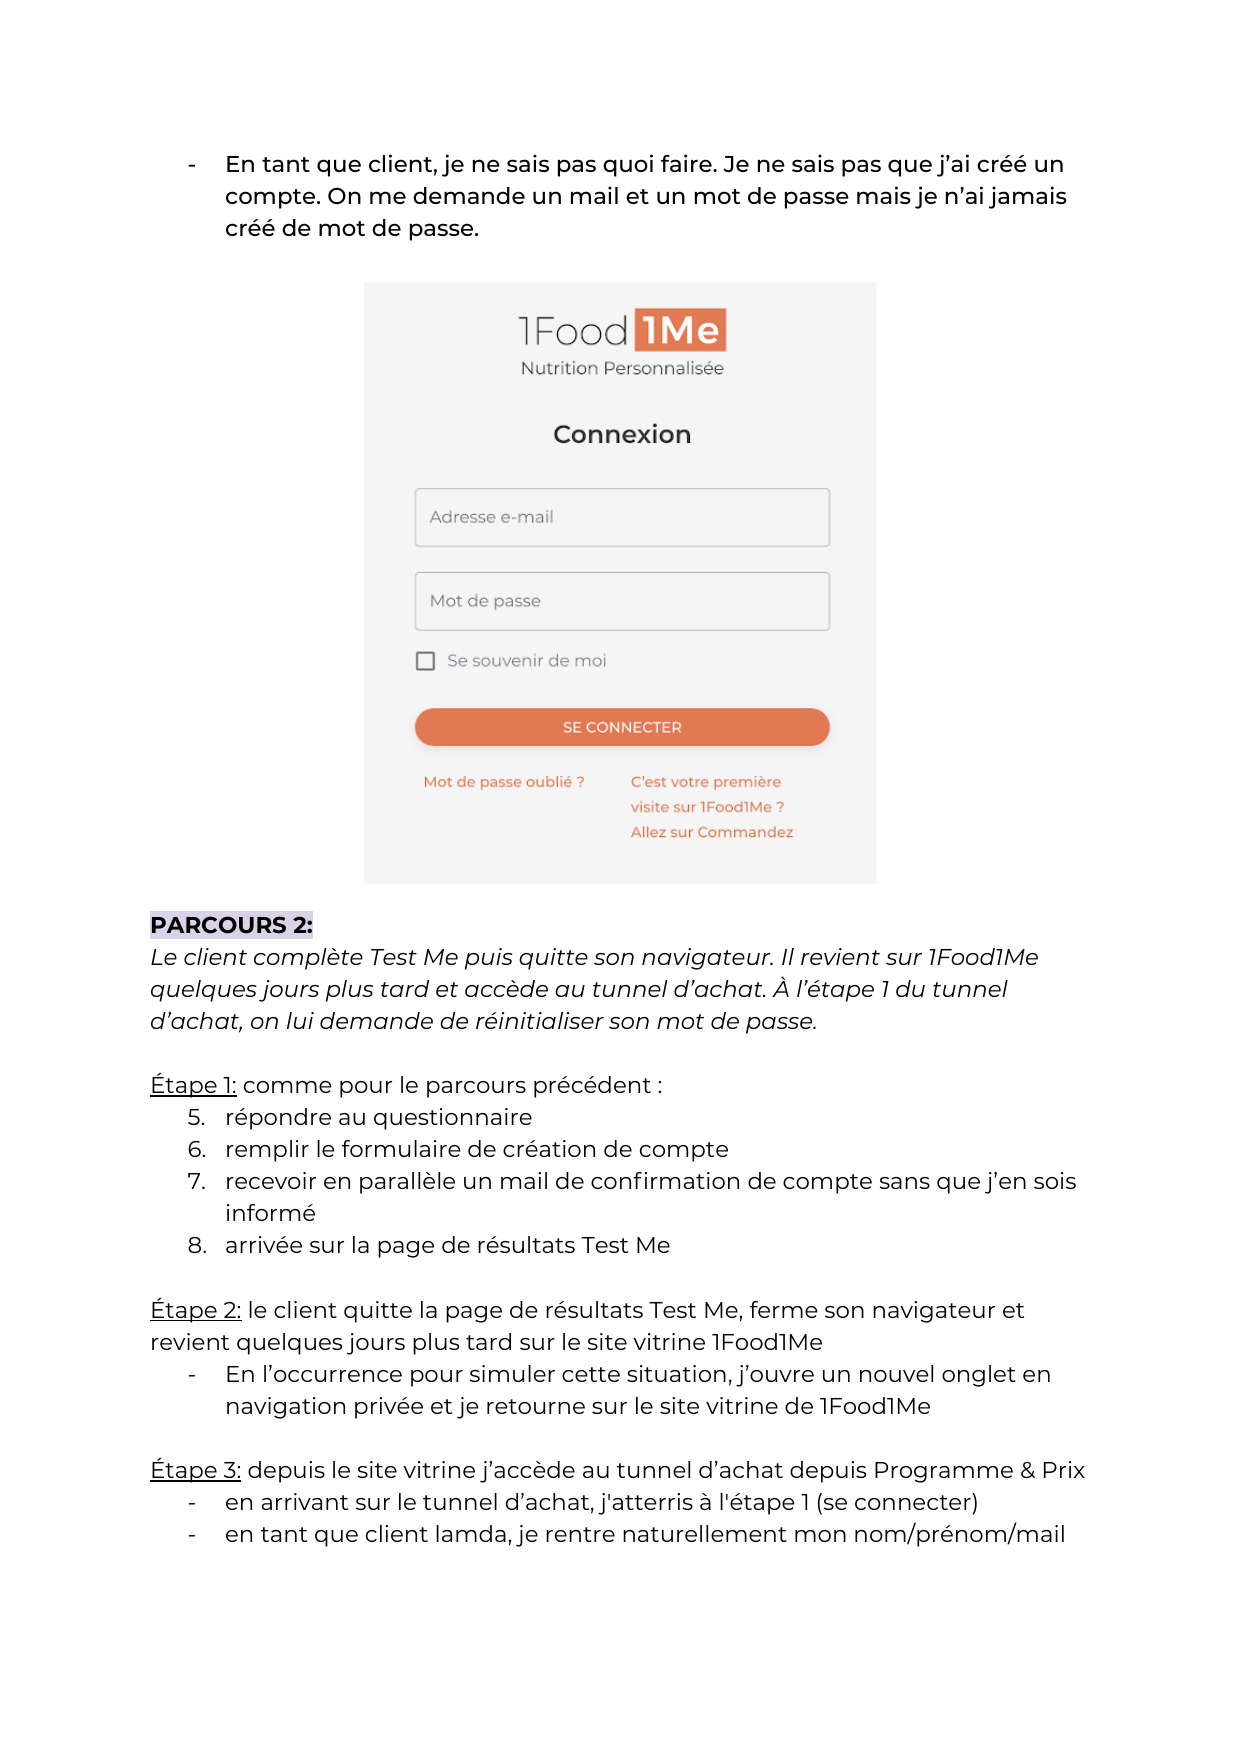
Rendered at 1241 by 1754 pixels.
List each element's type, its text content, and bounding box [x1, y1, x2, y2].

text Le client complète Test Me puis quitte son navigateur. Il revient sur 1Food1Me quelques jours plus tard et accède au tunnel d’achat. À l’étape 1 du tunnel d’achat, on lui demande de réinitialiser son mot de passe. [150, 943, 1090, 1035]
text Étape 3: depuis le site vitrine j’accède au tunnel d’achat depuis Programme & Prix [150, 1456, 1090, 1484]
list remplir le formulaire de création de compte [187, 1135, 1090, 1163]
list en tant que client lamda, je rentre naturellement mon nom/prénom/mail [187, 1520, 1090, 1548]
list En l’occurrence pour simuler cette situation, j’ouvre un nouvel onglet en navigation privée et je retourne sur le site vitrine de 1Food1Me [187, 1360, 1090, 1420]
text Étape 1: comme pour le parcours précédent : [150, 1071, 1090, 1099]
text Étape 2: le client quitte la page de résultats Test Me, ferme son navigateur et revient quelques jours plus tard sur le site vitrine 1Food1Me [150, 1296, 1090, 1356]
picture [363, 282, 877, 884]
list recevoir en parallèle un mail de confirmation de compte sans que j’en sois informé [187, 1167, 1090, 1227]
list répondre au questionnaire [187, 1103, 1090, 1131]
list arrivée sur la page de résultats Test Me [187, 1232, 1090, 1259]
list en arrivant sur le tunnel d’achat, j'atterris à l'étape 1 (se connecter) [187, 1488, 1090, 1516]
list En tant que client, je ne sais pas quoi faire. Je ne sais pas que j’ai créé un compte. On me demande un mail et un mot de passe mais je n’ai jamais créé de mot de passe. [187, 150, 1090, 242]
